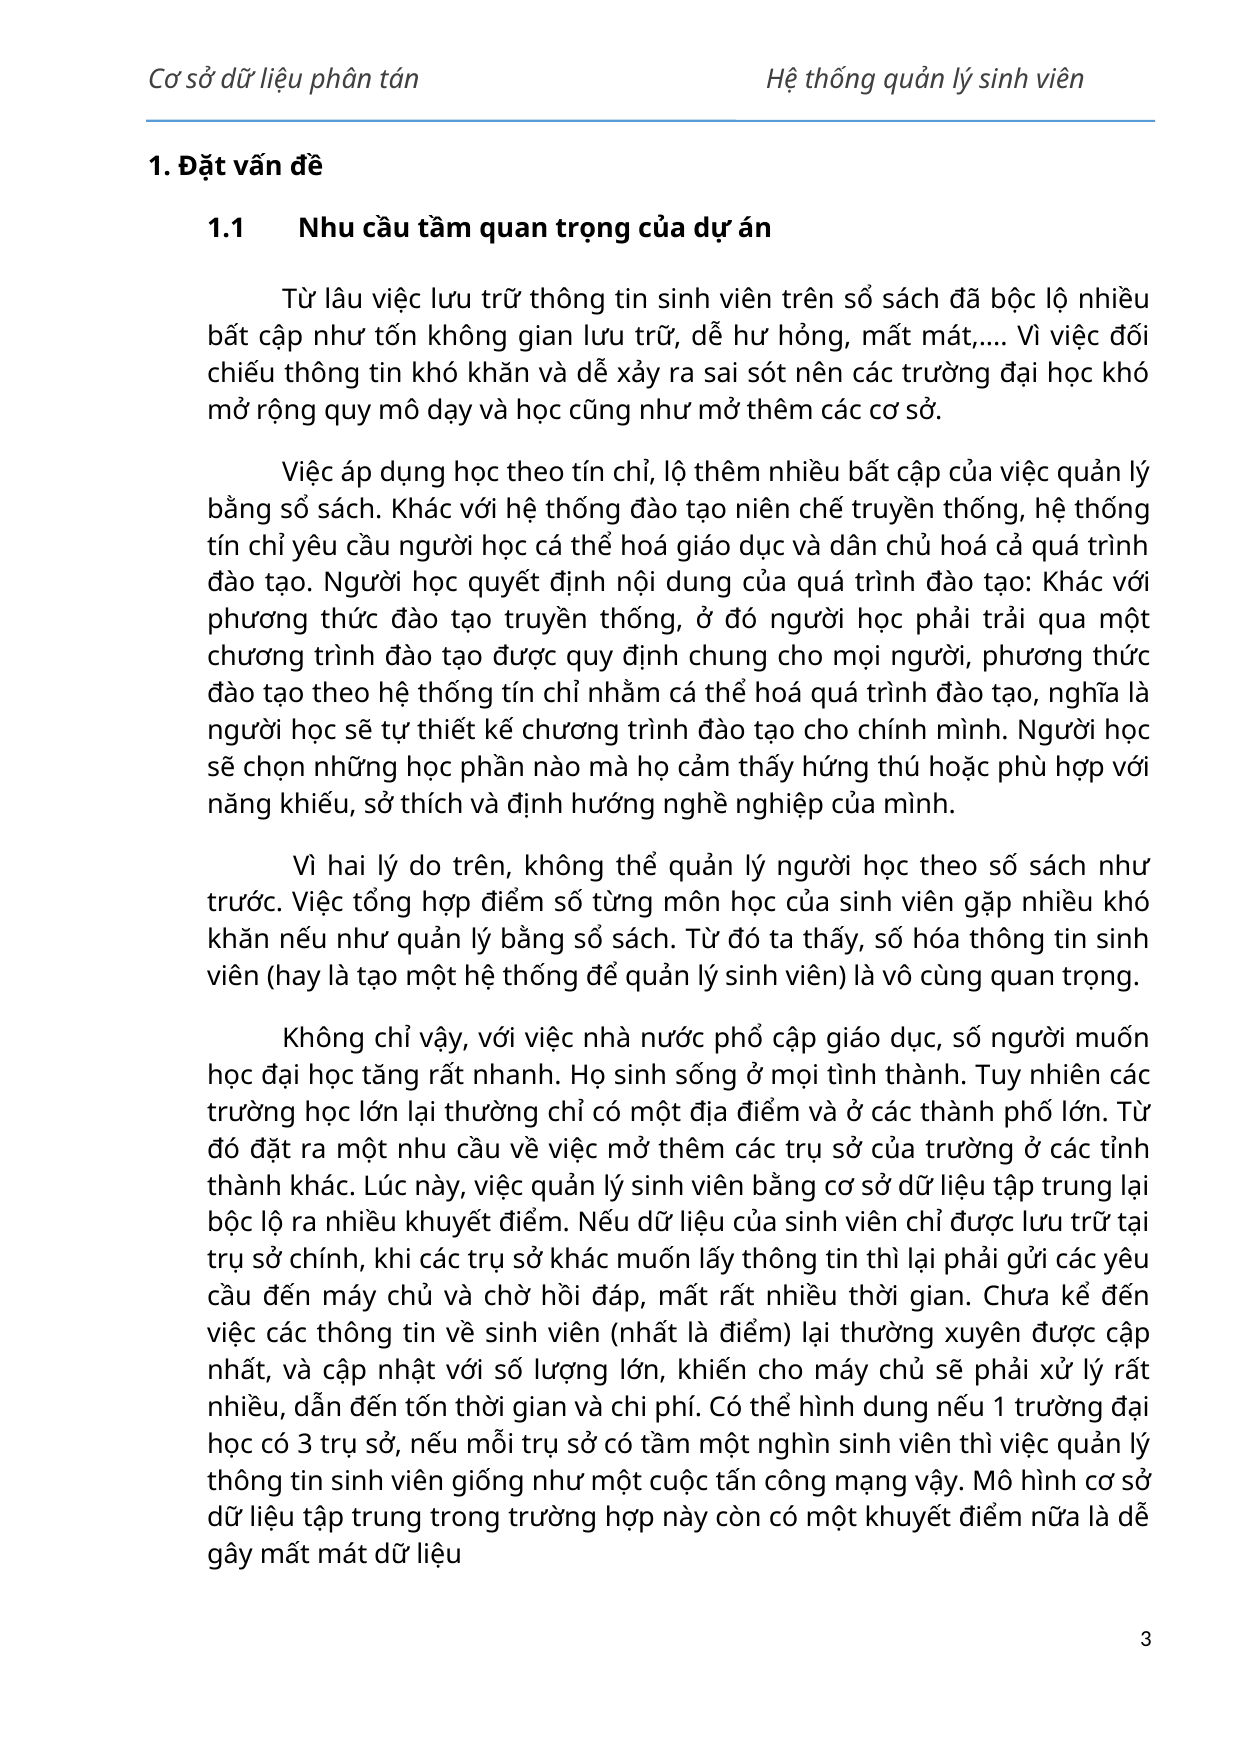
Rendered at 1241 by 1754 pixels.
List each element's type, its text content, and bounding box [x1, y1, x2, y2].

text 1. Đặt vấn đề [148, 146, 1152, 183]
list Nhu cầu tầm quan trọng của dự án [207, 209, 1152, 246]
text Vì hai lý do trên, không thể quản lý người học theo số sách như trước. Việc tổng hợp điểm số từng môn học của sinh viên gặp nhiều khó khăn nếu như quản lý bằng sổ sách. Từ đó ta thấy, số hóa thông tin sinh viên (hay là tạo một hệ thống để quản lý sinh viên) là vô cùng quan trọng. [207, 846, 1152, 993]
text Không chỉ vậy, với việc nhà nước phổ cập giáo dục, số người muốn học đại học tăng rất nhanh. Họ sinh sống ở mọi tình thành. Tuy nhiên các trường học lớn lại thường chỉ có một địa điểm và ở các thành phố lớn. Từ đó đặt ra một nhu cầu về việc mở thêm các trụ sở của trường ở các tỉnh thành khác. Lúc này, việc quản lý sinh viên bằng cơ sở dữ liệu tập trung lại bộc lộ ra nhiều khuyết điểm. Nếu dữ liệu của sinh viên chỉ được lưu trữ tại trụ sở chính, khi các trụ sở khác muốn lấy thông tin thì lại phải gửi các yêu cầu đến máy chủ và chờ hồi đáp, mất rất nhiều thời gian. Chưa kể đến việc các thông tin về sinh viên (nhất là điểm) lại thường xuyên được cập nhất, và cập nhật với số lượng lớn, khiến cho máy chủ sẽ phải xử lý rất nhiều, dẫn đến tốn thời gian và chi phí. Có thể hình dung nếu 1 trường đại học có 3 trụ sở, nếu mỗi trụ sở có tầm một nghìn sinh viên thì việc quản lý thông tin sinh viên giống như một cuộc tấn công mạng vậy. Mô hình cơ sở dữ liệu tập trung trong trường hợp này còn có một khuyết điểm nữa là dễ gây mất mát dữ liệu [207, 1018, 1152, 1572]
text Việc áp dụng học theo tín chỉ, lộ thêm nhiều bất cập của việc quản lý bằng sổ sách. Khác với hệ thống đào tạo niên chế truyền thống, hệ thống tín chỉ yêu cầu người học cá thể hoá giáo dục và dân chủ hoá cả quá trình đào tạo. Người học quyết định nội dung của quá trình đào tạo: Khác với phương thức đào tạo truyền thống, ở đó người học phải trải qua một chương trình đào tạo được quy định chung cho mọi người, phương thức đào tạo theo hệ thống tín chỉ nhằm cá thể hoá quá trình đào tạo, nghĩa là người học sẽ tự thiết kế chương trình đào tạo cho chính mình. Người học sẽ chọn những học phần nào mà họ cảm thấy hứng thú hoặc phù hợp với năng khiếu, sở thích và định hướng nghề nghiệp của mình. [207, 452, 1152, 821]
text Từ lâu việc lưu trữ thông tin sinh viên trên sổ sách đã bộc lộ nhiều bất cập như tốn không gian lưu trữ, dễ hư hỏng, mất mát,.... Vì việc đối chiếu thông tin khó khăn và dễ xảy ra sai sót nên các trường đại học khó mở rộng quy mô dạy và học cũng như mở thêm các cơ sở. [207, 280, 1152, 427]
